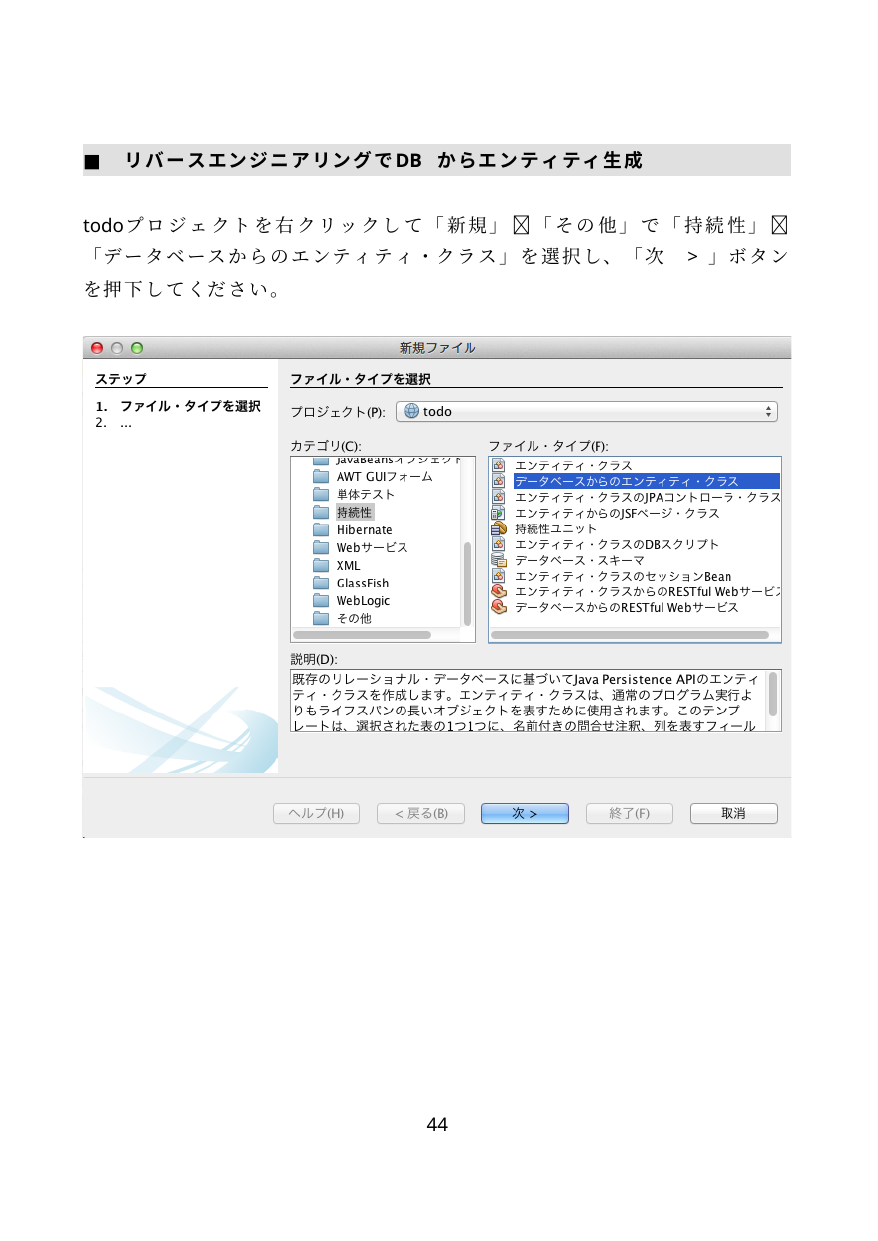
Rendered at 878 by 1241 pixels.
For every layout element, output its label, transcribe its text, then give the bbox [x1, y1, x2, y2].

picture [82, 336, 792, 838]
text todoプロジェクトを右クリックして「新規」「その他」で「持続性」「データベースからのエンティティ・クラス」をし、「次」。 [83, 208, 791, 304]
subtitle リバースエンジニアリングでDBからエンティティ生成 [83, 144, 791, 176]
